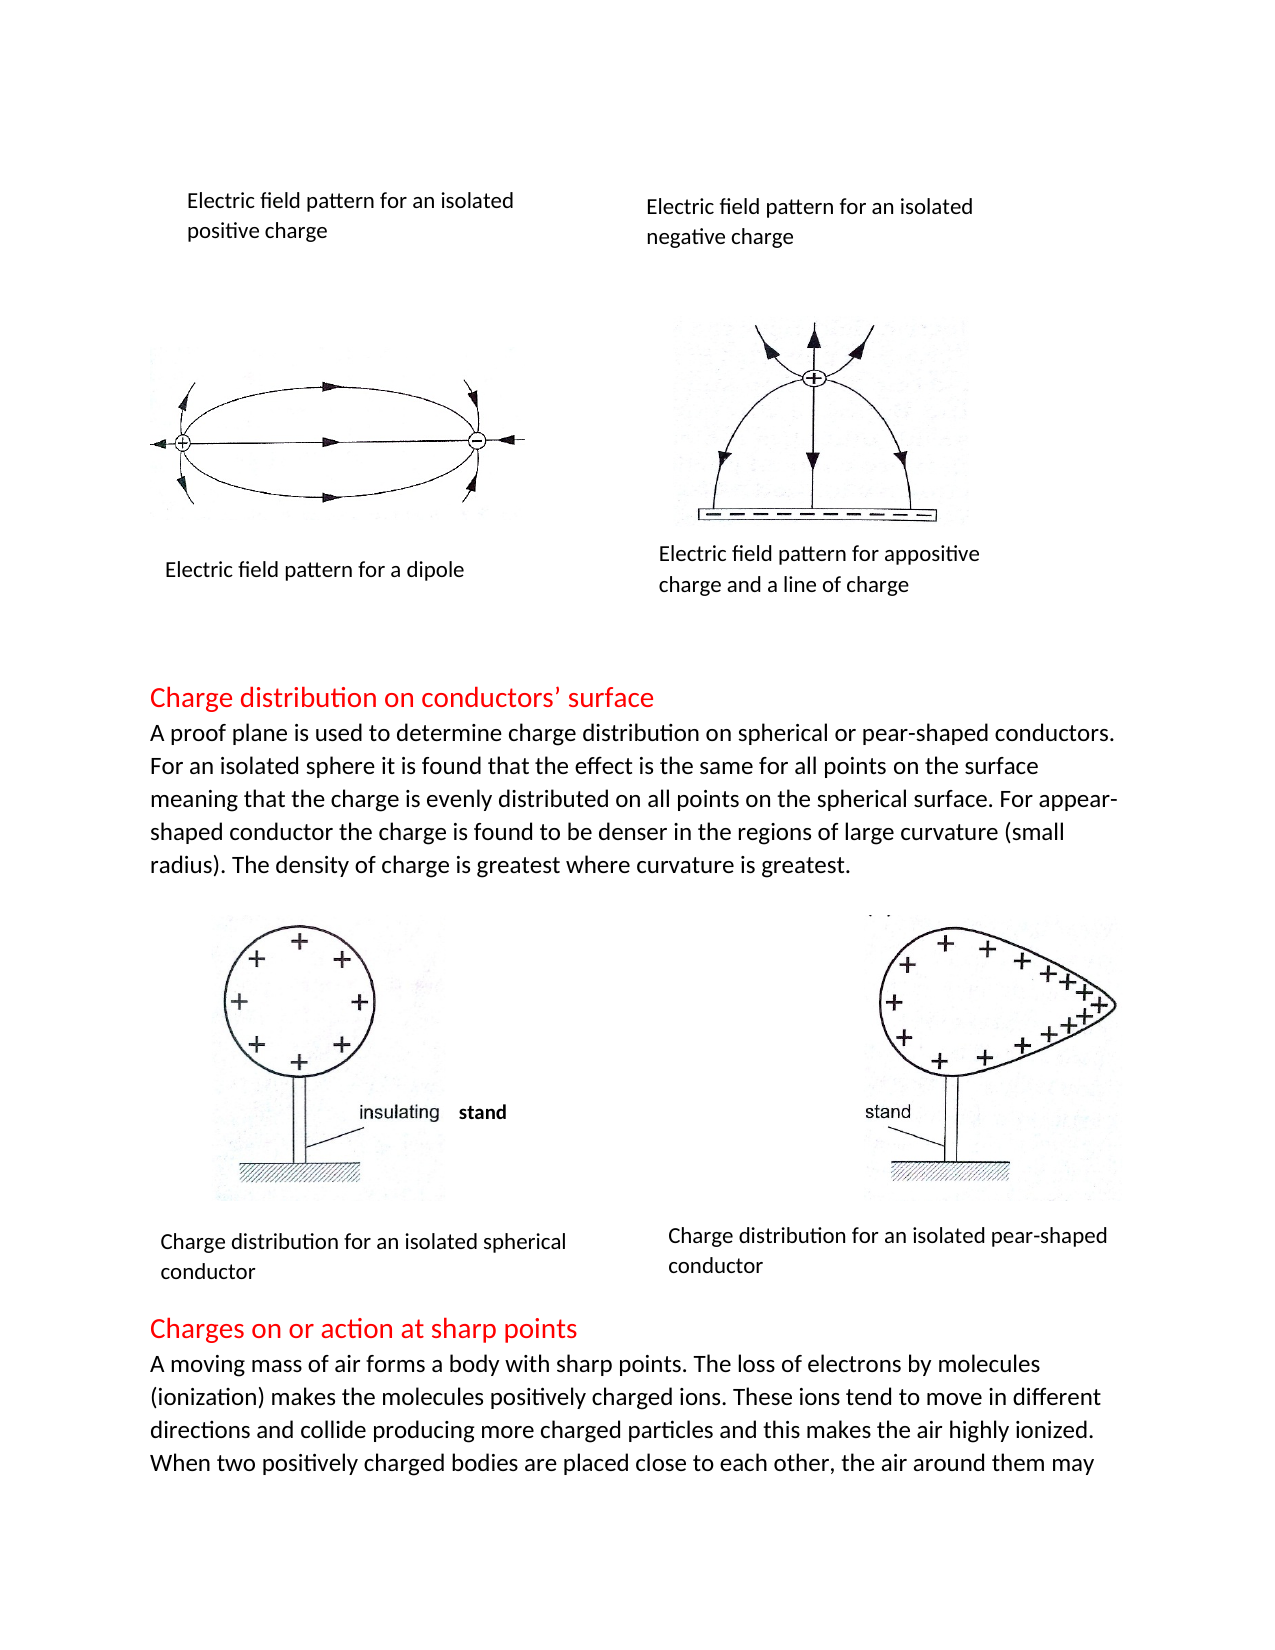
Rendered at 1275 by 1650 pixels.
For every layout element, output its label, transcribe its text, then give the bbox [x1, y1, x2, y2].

text A proof plane is used to determine charge distribution on spherical or pear-shaped conductors. For an isolated sphere it is found that the effect is the same for all points on the surface meaning that the charge is evenly distributed on all points on the spherical surface. For appear-shaped conductor the charge is found to be denser in the regions of large curvature (small radius). The density of charge is greatest where curvature is greatest. [150, 717, 1125, 880]
text Charges on or action at sharp points [150, 1310, 1125, 1346]
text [150, 1348, 1125, 1478]
picture [671, 316, 969, 526]
text Charge distribution on conductors’ surface [150, 679, 1125, 715]
picture [862, 915, 1125, 1202]
picture [150, 347, 525, 520]
